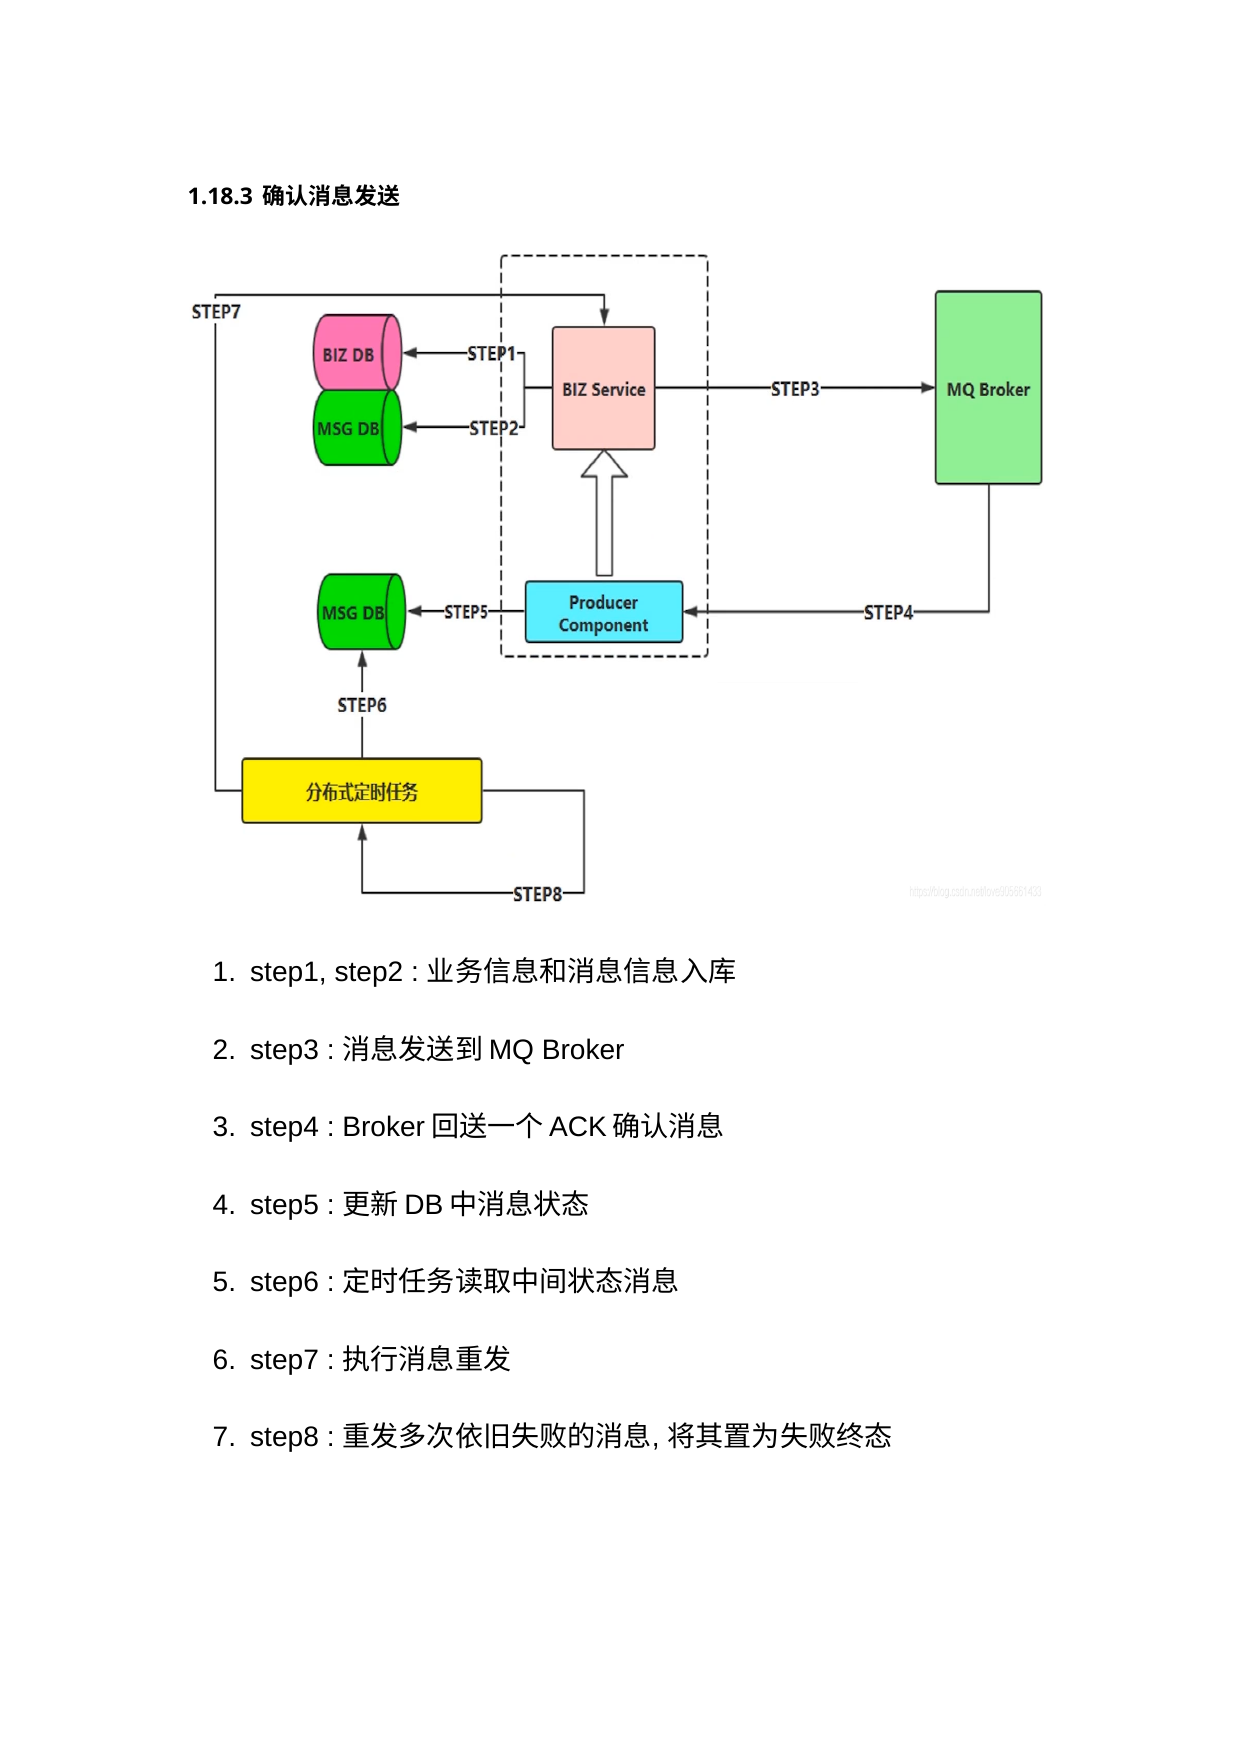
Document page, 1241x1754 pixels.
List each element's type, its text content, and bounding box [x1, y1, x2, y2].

list step8 : 重发多次依旧失败的消息, 将其置为失败终态 [212, 1402, 1053, 1467]
list step6 : 定时任务读取中间状态消息 [212, 1247, 1053, 1312]
list step7 : 执行消息重发 [212, 1324, 1053, 1389]
list step3 : 消息发送到MQ Broker [212, 1014, 1053, 1079]
list step5 : 更新DB中消息状态 [212, 1169, 1053, 1234]
subtitle 确认消息发送 [187, 162, 1053, 227]
list step4 : Broker回送一个ACK确认消息 [212, 1092, 1053, 1157]
picture [187, 235, 1046, 906]
list step1, step2 : 业务信息和消息信息入库 [212, 937, 1053, 1002]
